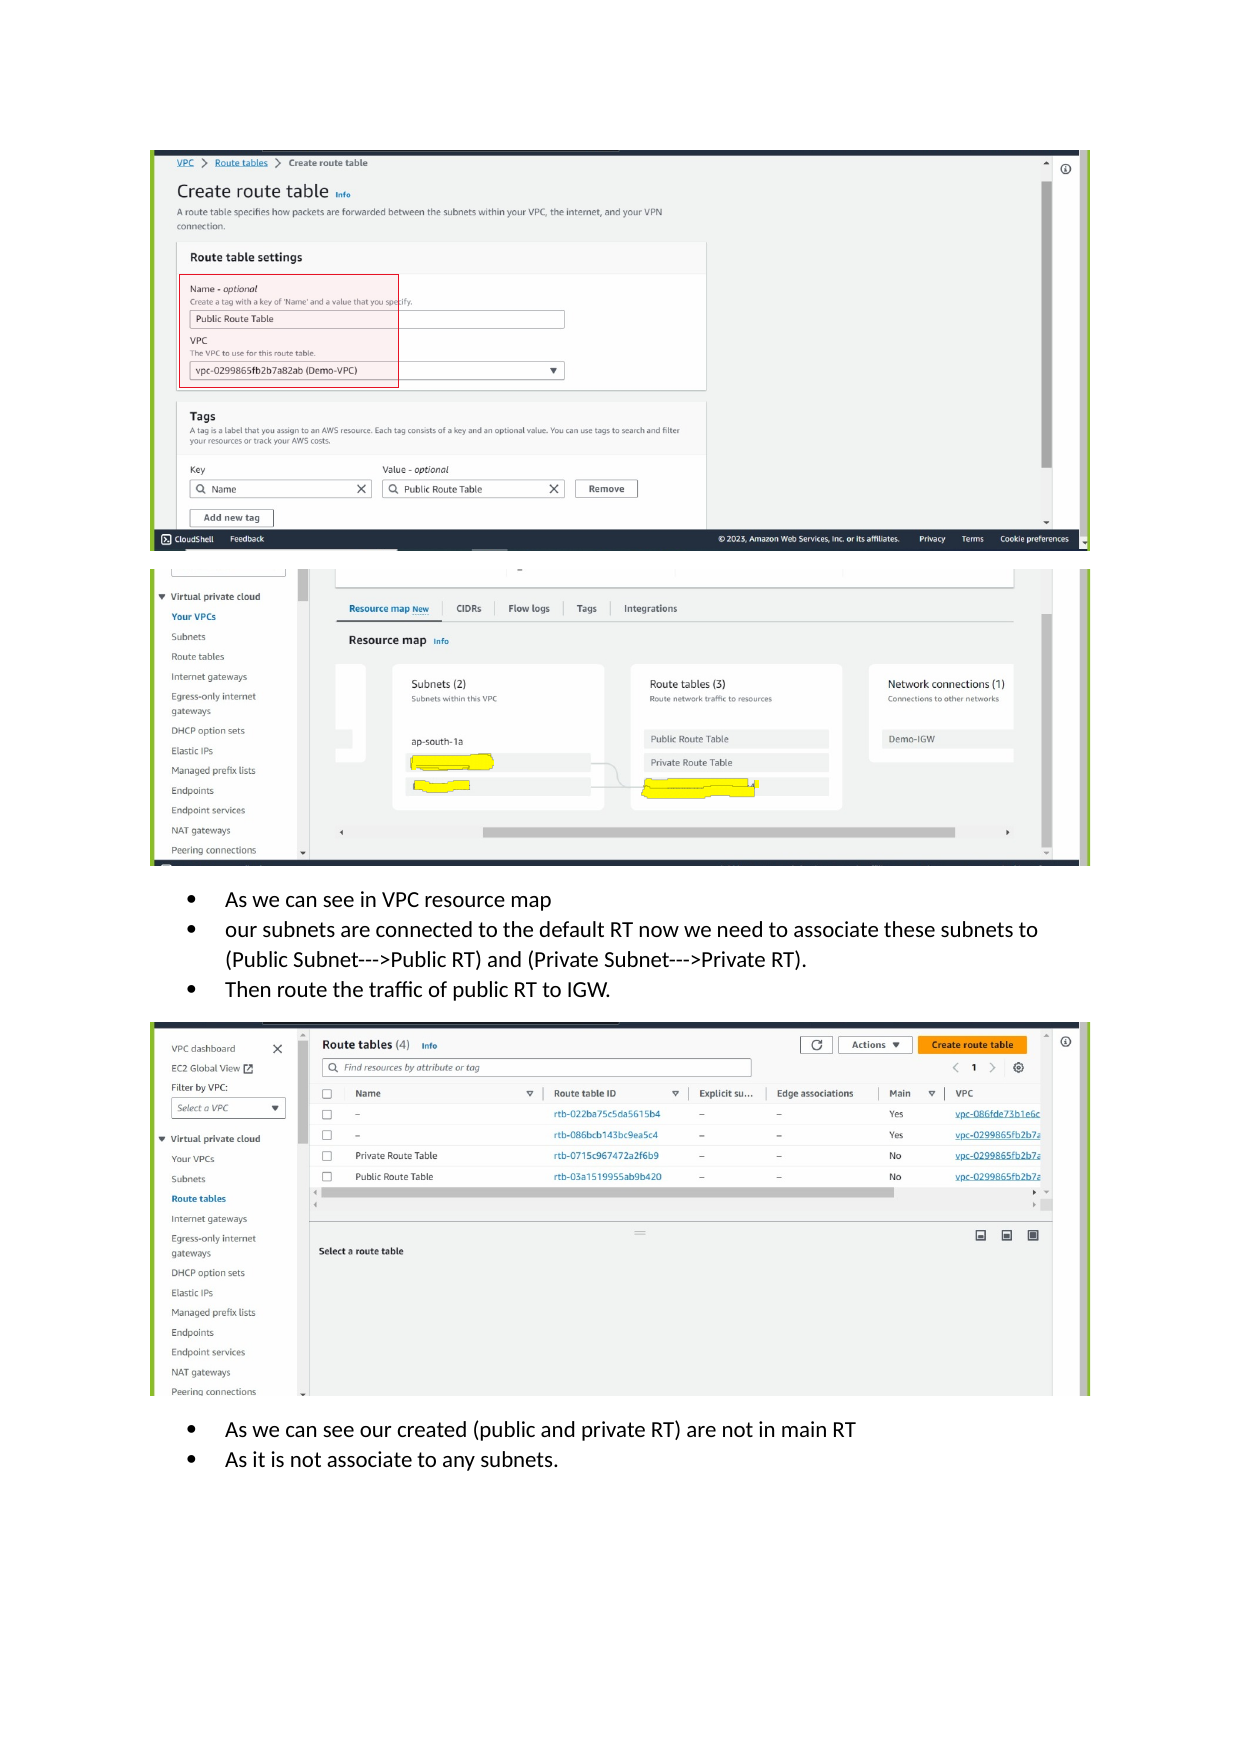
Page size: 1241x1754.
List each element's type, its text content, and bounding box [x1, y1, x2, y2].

list As we can see our created (public and private RT) are not in main RT [187, 1415, 1090, 1443]
list As it is not associate to any subnets. [187, 1445, 1090, 1473]
list Then route the traffic of public RT to IGW. [187, 975, 1090, 1003]
picture [150, 150, 1090, 551]
picture [150, 1022, 1091, 1396]
picture [150, 569, 1091, 866]
list As we can see in VPC resource map [187, 885, 1090, 913]
list our subnets are connected to the default RT now we need to associate these subnets to (Public Subnet--->Public RT) and (Private Subnet--->Private RT). [187, 915, 1090, 973]
